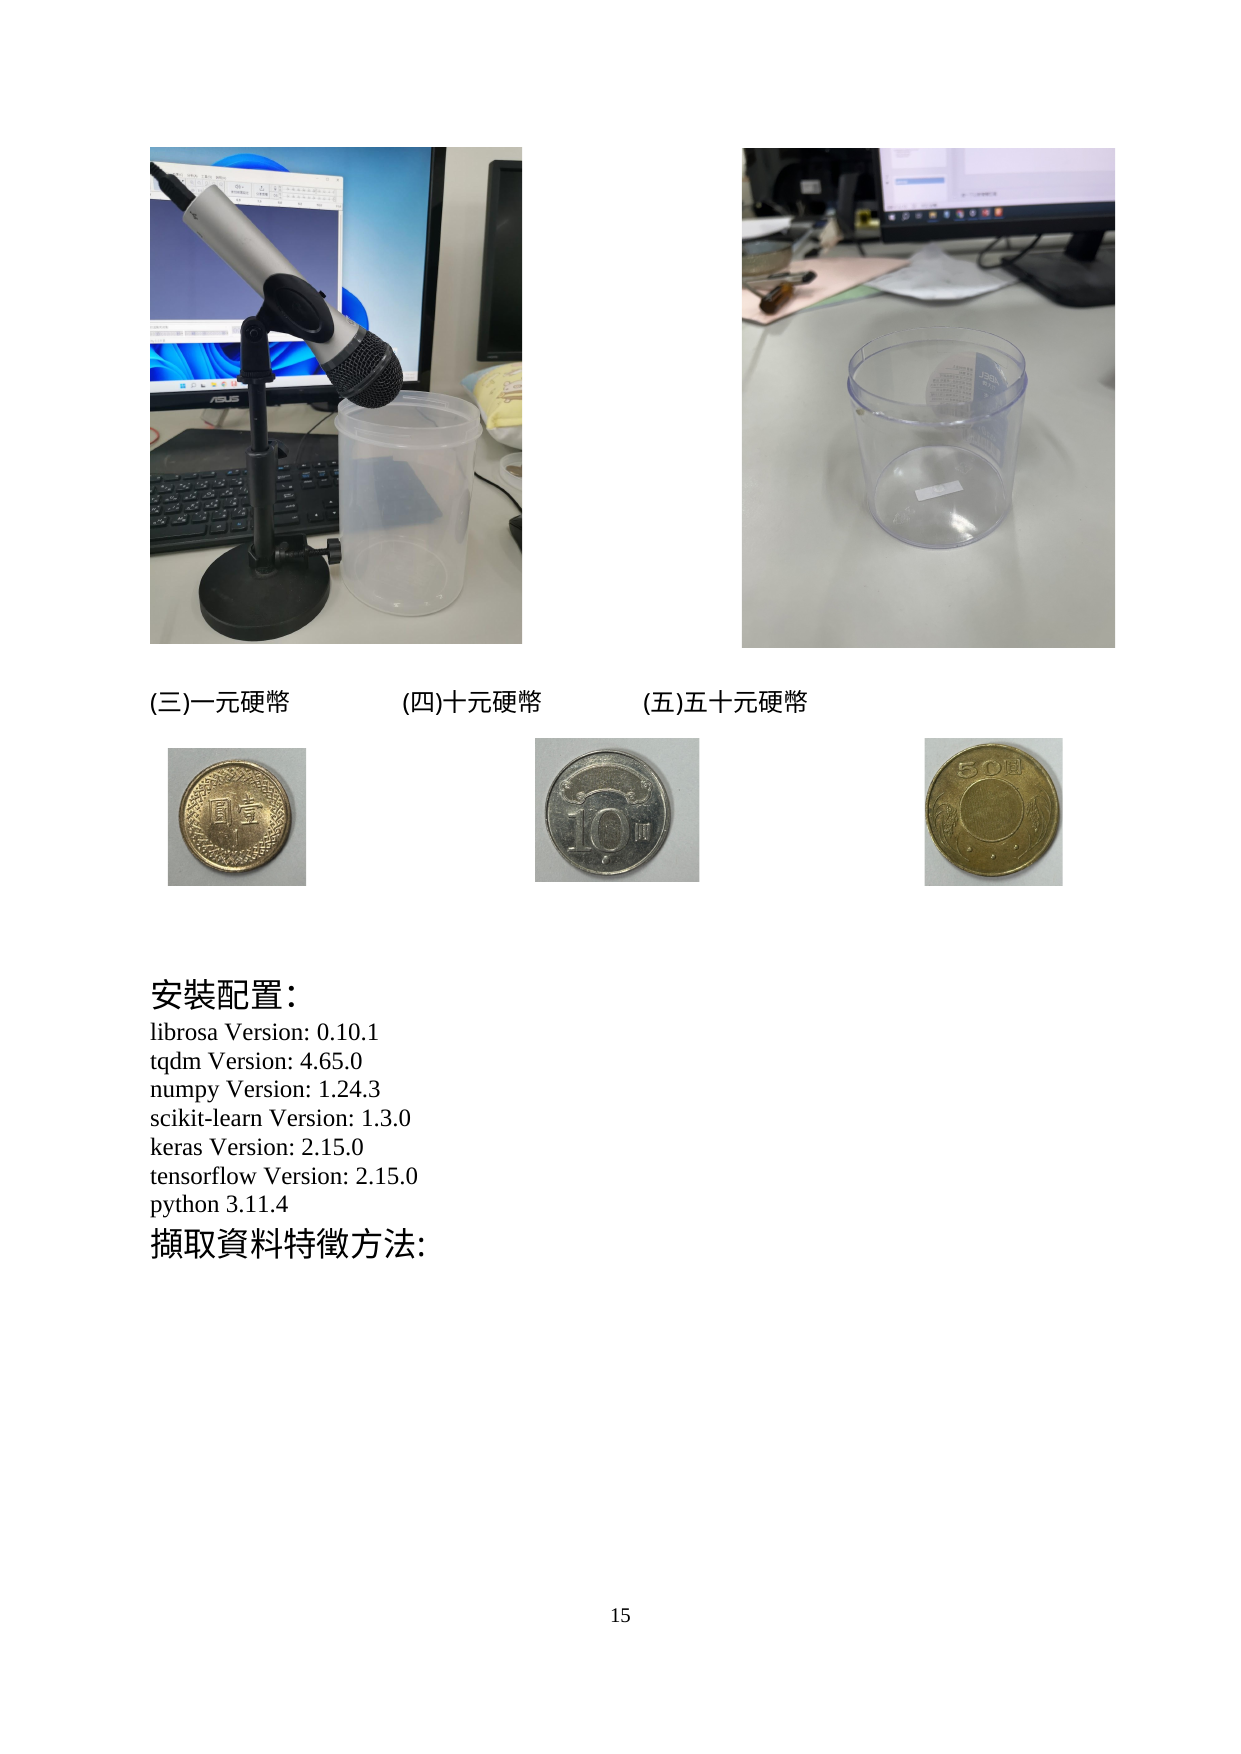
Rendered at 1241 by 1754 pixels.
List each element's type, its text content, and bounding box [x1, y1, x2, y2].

text 擷取資料特徵方法: [150, 1218, 1090, 1267]
text python 3.11.4 [150, 1189, 1090, 1218]
text tensorflow Version: 2.15.0 [150, 1161, 1090, 1189]
picture [924, 738, 1063, 886]
picture [167, 748, 307, 886]
picture [535, 738, 700, 882]
text 安裝配置： librosa Version: 0.10.1 [150, 969, 1090, 1046]
text numpy Version: 1.24.3 [150, 1074, 1090, 1103]
text scikit-learn Version: 1.3.0 [150, 1103, 1090, 1132]
picture [741, 148, 1116, 648]
text tqdm Version: 4.65.0 [150, 1046, 1090, 1074]
picture [150, 147, 523, 644]
text (三)一元硬幣 (四)十元硬幣 (五)五十元硬幣 [150, 683, 1090, 719]
text keras Version: 2.15.0 [150, 1132, 1090, 1161]
